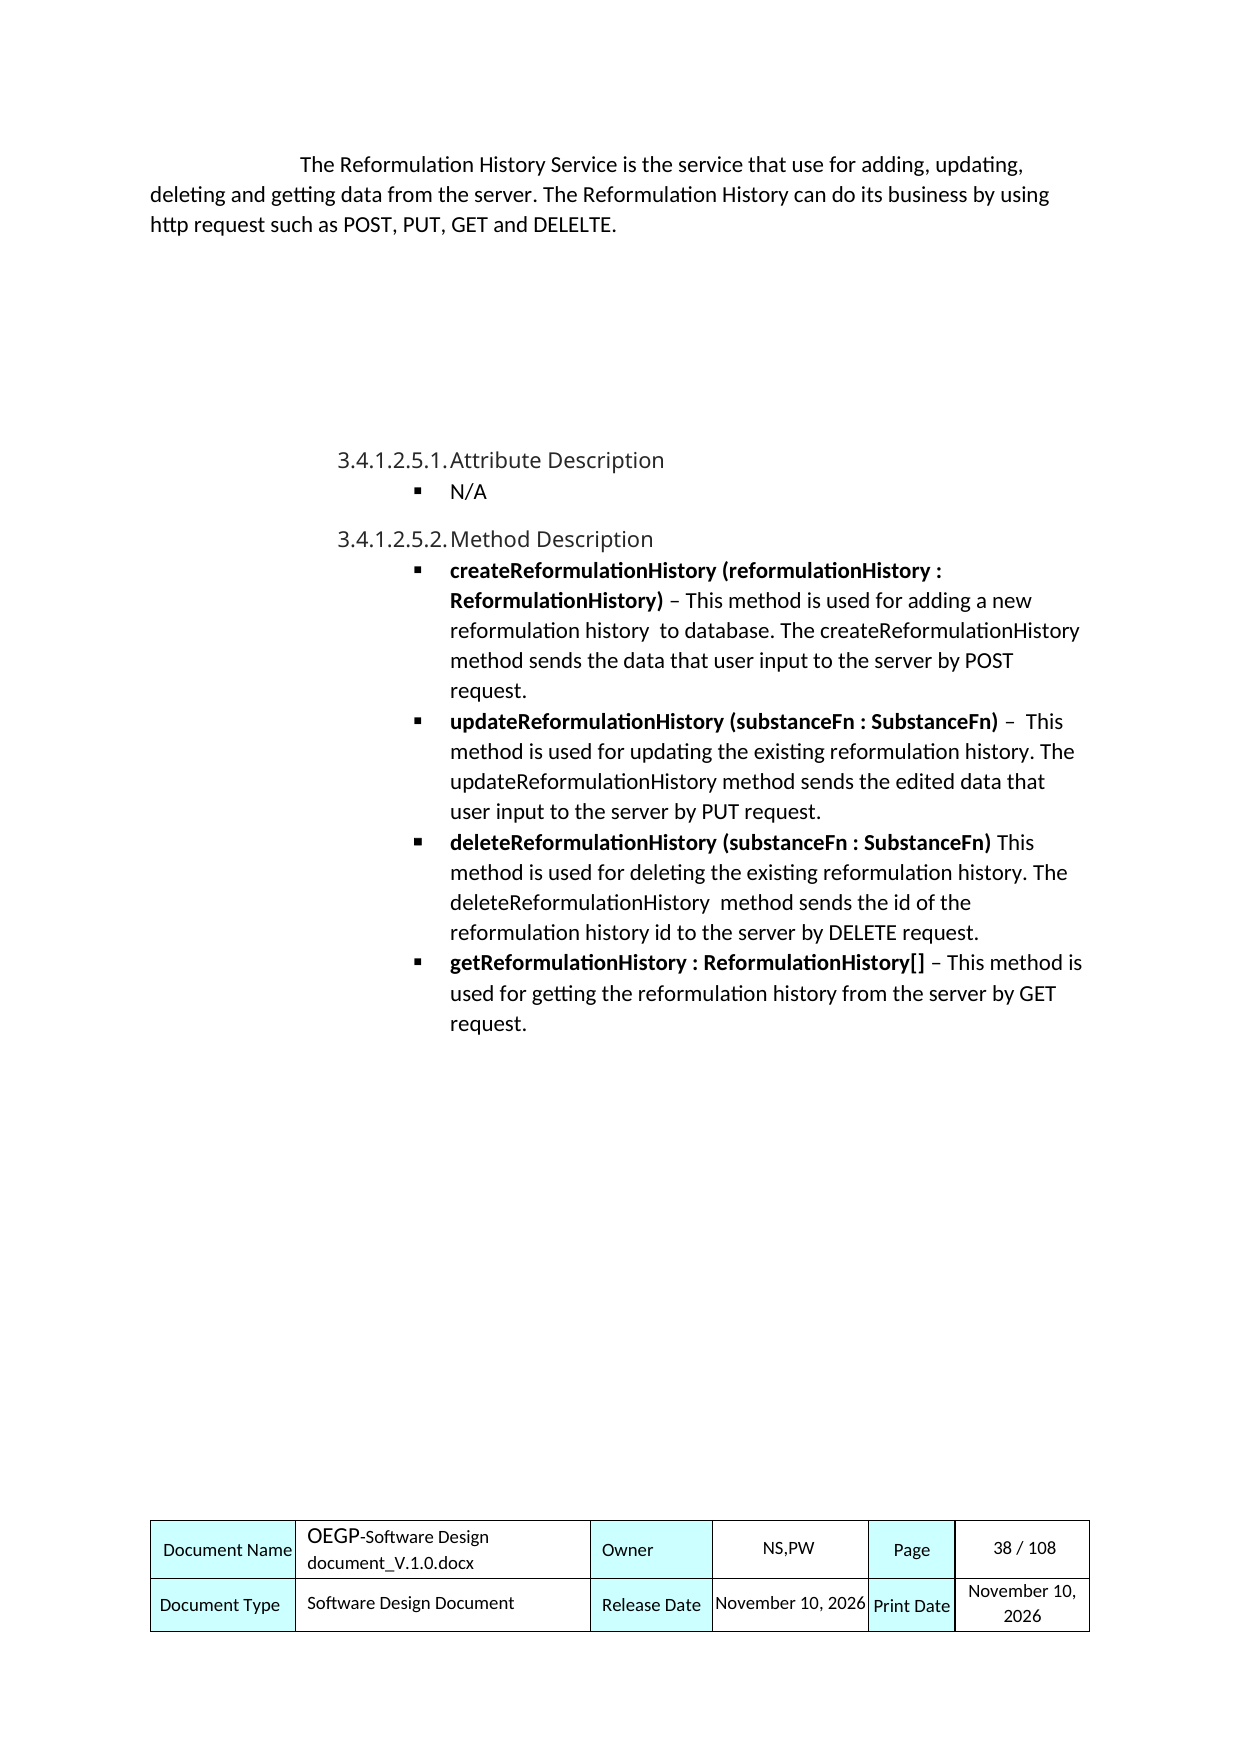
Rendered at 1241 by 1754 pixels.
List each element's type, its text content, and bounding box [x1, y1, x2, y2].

list deleteReformulationHistory (substanceFn : SubstanceFn) This method is used for deleting the existing reformulation history. The deleteReformulationHistory method sends the id of the reformulation history id to the server by DELETE request. [412, 828, 1090, 946]
subtitle Method Description [337, 524, 1090, 553]
list getReformulationHistory : ReformulationHistory[] – This method is used for getting the reformulation history from the server by GET request. [412, 948, 1090, 1037]
subtitle Attribute Description [337, 445, 1090, 474]
list updateReformulationHistory (substanceFn : SubstanceFn) – This method is used for updating the existing reformulation history. The updateReformulationHistory method sends the edited data that user input to the server by PUT request. [412, 707, 1090, 826]
list createReformulationHistory (reformulationHistory : ReformulationHistory) – This method is used for adding a new reformulation history to database. The createReformulationHistory method sends the data that user input to the server by POST request. [412, 556, 1090, 705]
list N/A [412, 477, 1090, 505]
text The Reformulation History Service is the service that use for adding, updating, deleting and getting data from the server. The Reformulation History can do its business by using http request such as POST, PUT, GET and DELELTE. [150, 150, 1090, 238]
